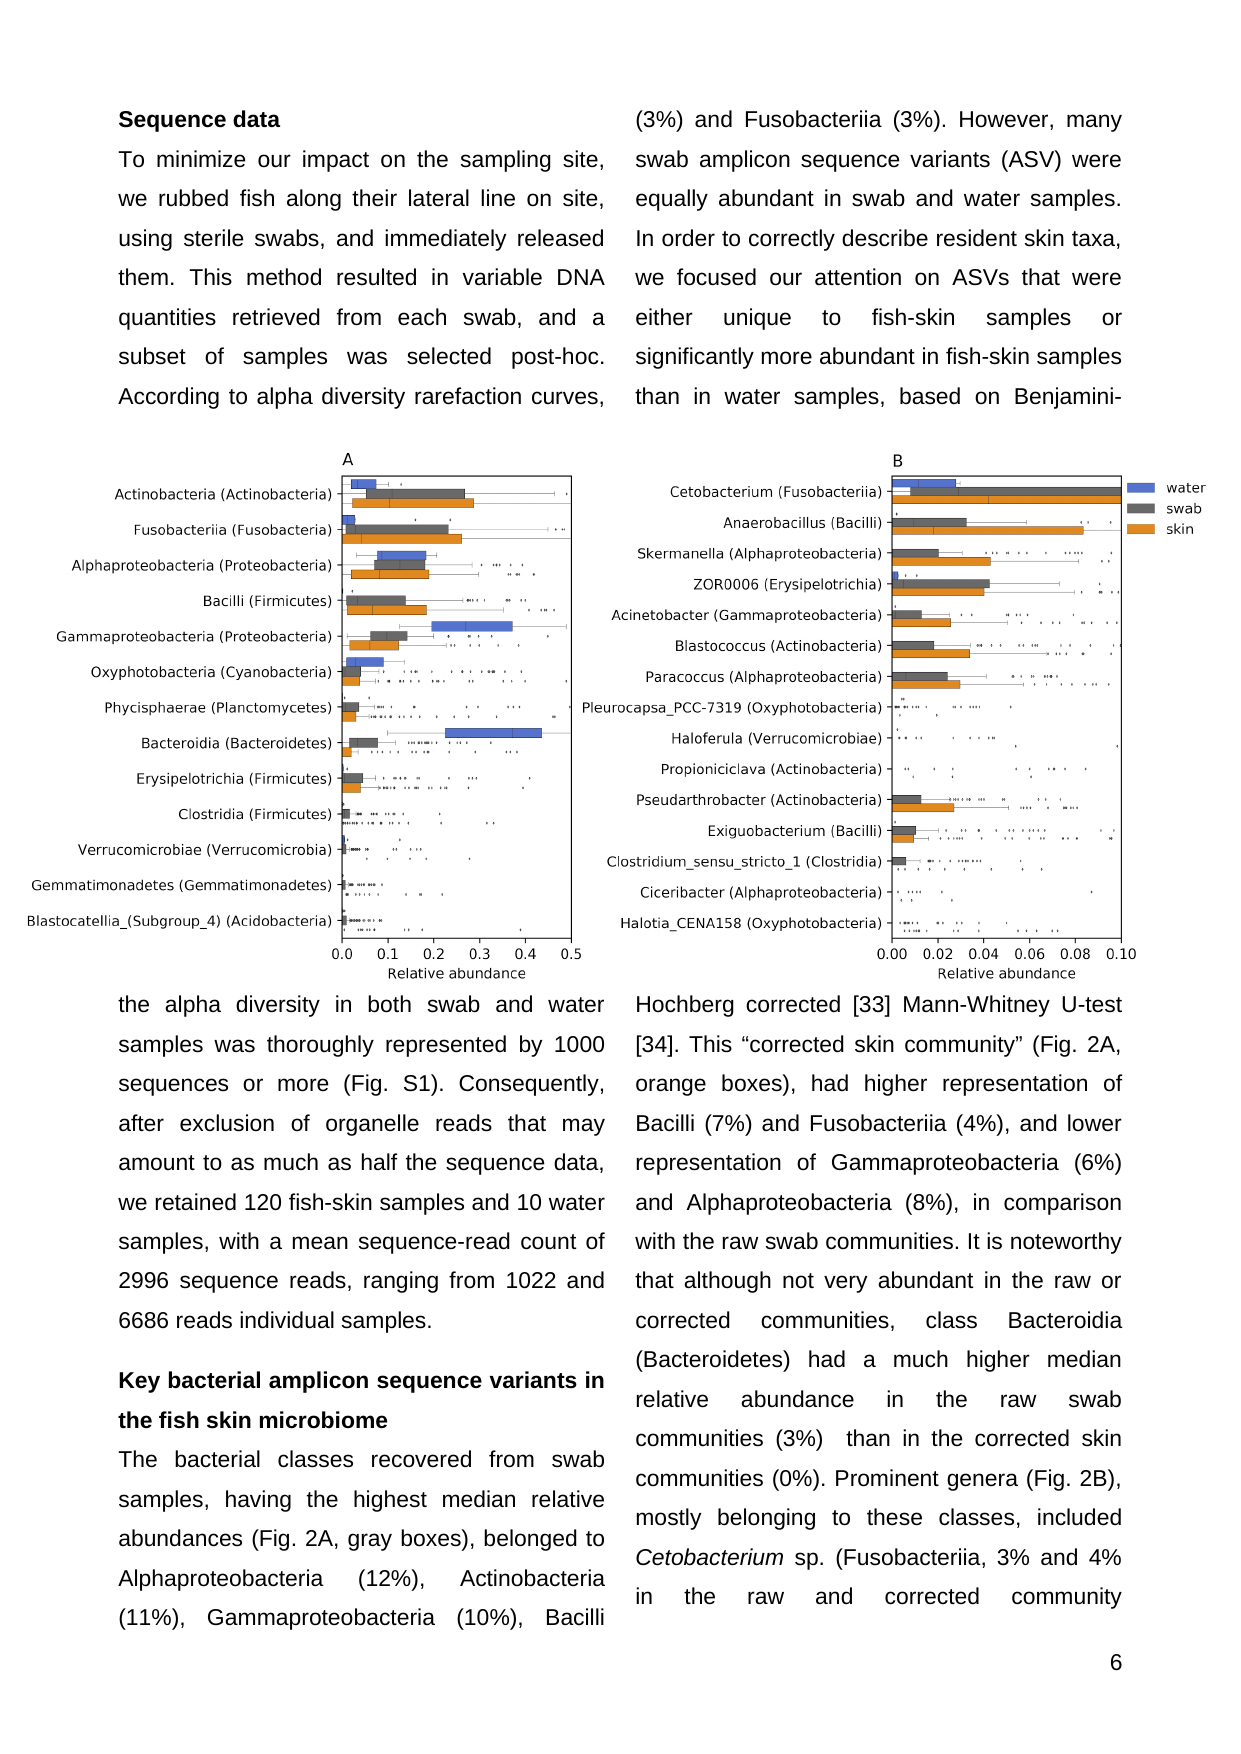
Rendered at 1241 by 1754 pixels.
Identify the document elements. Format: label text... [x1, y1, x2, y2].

text Sequence data [118, 106, 605, 133]
picture [16, 442, 1221, 991]
text To minimize our impact on the sampling site, we rubbed fish along their lateral line on site, using sterile swabs, and immediately released them. This method resulted in variable DNA quantities retrieved from each swab, and a subset of samples was selected post-hoc. According to alpha diversity rarefaction curves, the alpha diversity in both swab and water samples was thoroughly represented by 1000 sequences or more (Fig. S1). Consequently, after exclusion of organelle reads that may amount to as much as half the sequence data, we retained 120 fish-skin samples and 10 water samples, with a mean sequence-read count of 2996 sequence reads, ranging from 1022 and 6686 reads individual samples. [118, 991, 605, 1333]
text Key bacterial amplicon sequence variants in the fish skin microbiome [118, 1367, 605, 1433]
text To minimize our impact on the sampling site, we rubbed fish along their lateral line on site, using sterile swabs, and immediately released them. This method resulted in variable DNA quantities retrieved from each swab, and a subset of samples was selected post-hoc. According to alpha diversity rarefaction curves, the alpha diversity in both swab and water samples was thoroughly represented by 1000 sequences or more (Fig. S1). Consequently, after exclusion of organelle reads that may amount to as much as half the sequence data, we retained 120 fish-skin samples and 10 water samples, with a mean sequence-read count of 2996 sequence reads, ranging from 1022 and 6686 reads individual samples. [118, 146, 605, 442]
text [118, 1446, 605, 1631]
